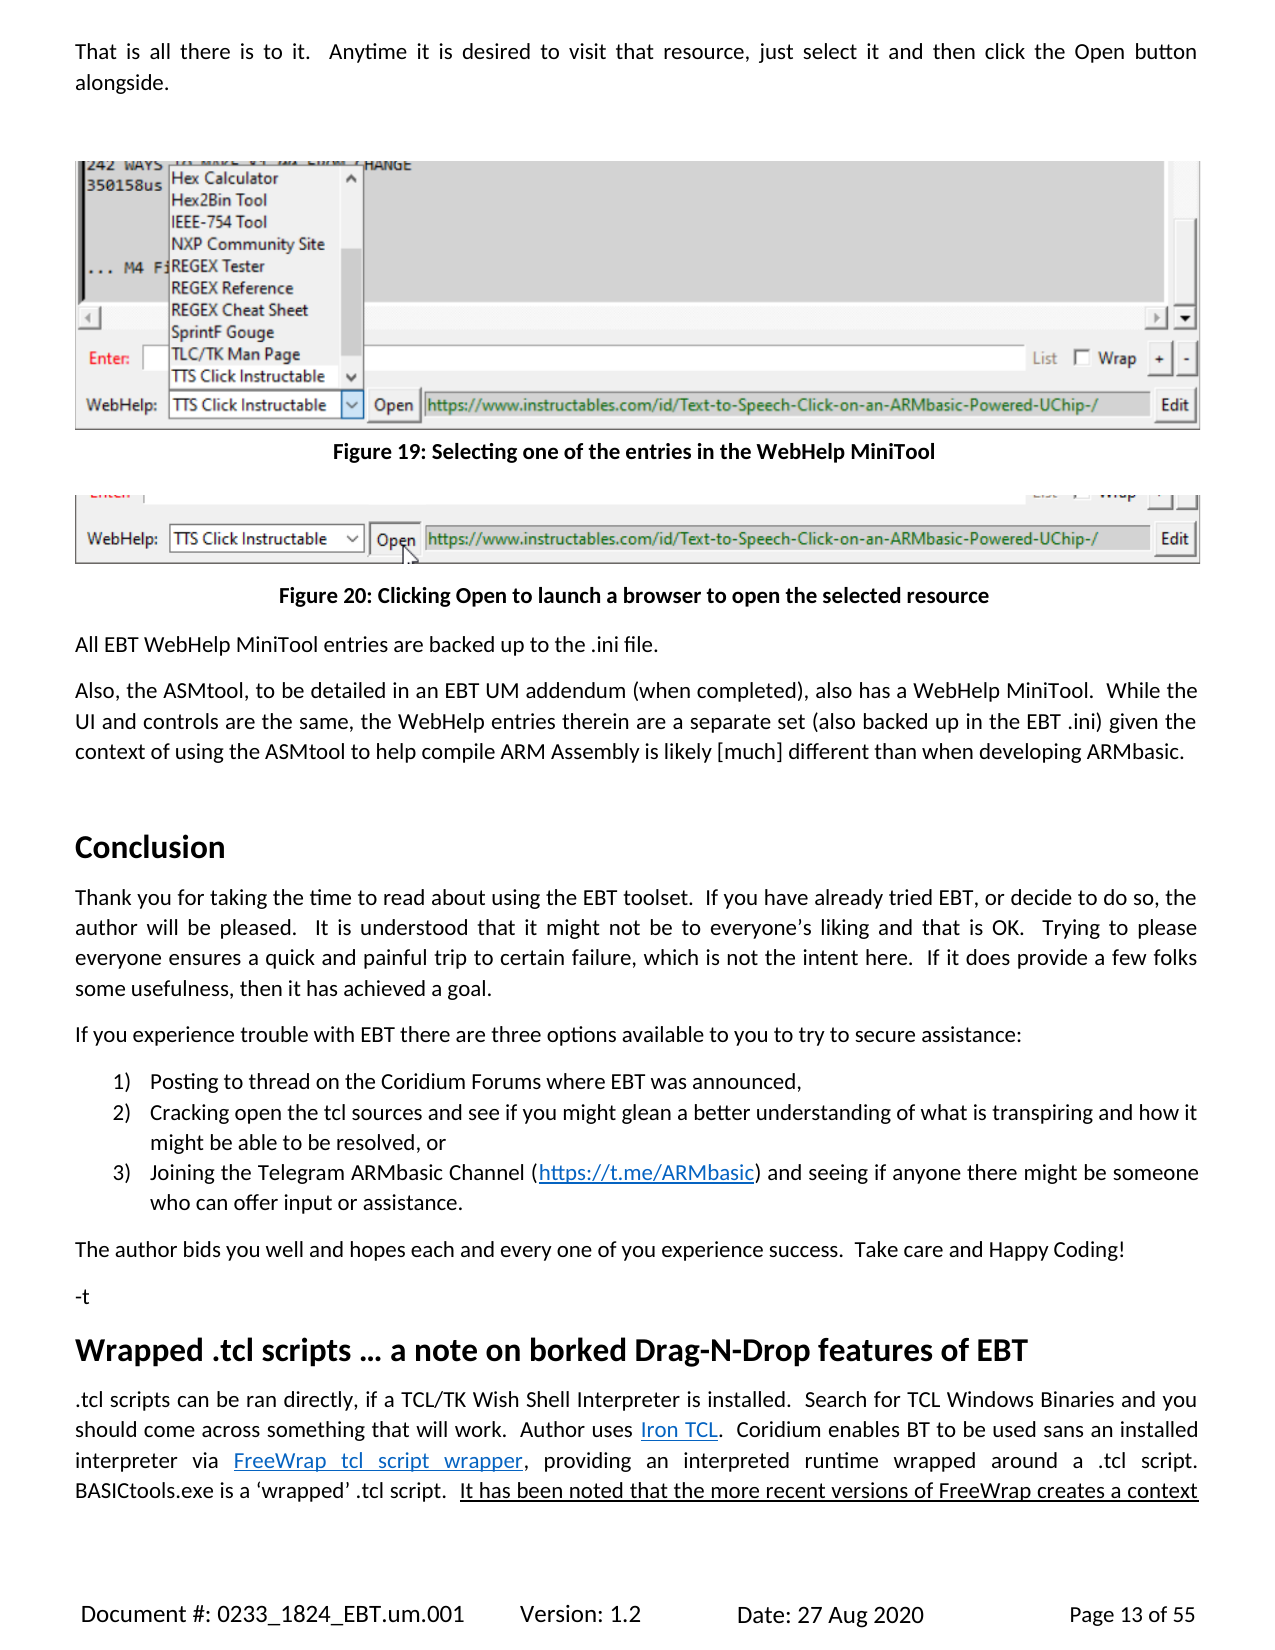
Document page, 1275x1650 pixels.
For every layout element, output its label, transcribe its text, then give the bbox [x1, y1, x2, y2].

text Also, the ASMtool, to be detailed in an EBT UM addendum (when completed), also has a WebHelp MiniTool. While the UI and controls are the same, the WebHelp entries therein are a separate set (also backed up in the EBT .ini) given the context of using the ASMtool to help compile ARM Assembly is likely [much] different than when developing ARMbasic. [75, 677, 1200, 765]
text -t [75, 1282, 1200, 1310]
picture [75, 161, 1200, 430]
text Thank you for taking the time to read about using the EBT toolset. If you have already tried EBT, or decide to do so, the author will be pleased. It is understood that it might not be to everyone’s liking and that is OK. Trying to please everyone ensures a quick and painful trip to certain failure, which is not the intent here. If it does provide a few folks some usefulness, then it has achieved a goal. [75, 883, 1200, 1002]
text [75, 1385, 1200, 1504]
list Cracking open the tcl sources and see if you might glean a better understanding of what is transpiring and how it might be able to be resolved, or [112, 1098, 1200, 1156]
text The author bids you well and hopes each and every one of you experience success. Take care and Happy Coding! [75, 1235, 1200, 1263]
text If you experience trouble with EBT there are three options available to you to try to secure assistance: [75, 1021, 1200, 1048]
list Joining the Telegram ARMbasic Channel (https://t.me/ARMbasic) and seeing if anyone there might be someone who can offer input or assistance. [112, 1158, 1200, 1216]
text That is all there is to it. Anytime it is desired to visit that resource, just select it and then click the Open button alongside. [75, 37, 1200, 96]
subtitle Wrapped .tcl scripts … a note on borked Drag-N-Drop features of EBT [75, 1329, 1200, 1369]
list Posting to thread on the Coridium Forums where EBT was announced, [112, 1067, 1200, 1095]
subtitle Conclusion [75, 827, 1200, 867]
picture [75, 494, 1200, 564]
text All EBT WebHelp MiniTool entries are backed up to the .ini file. [75, 630, 1200, 658]
